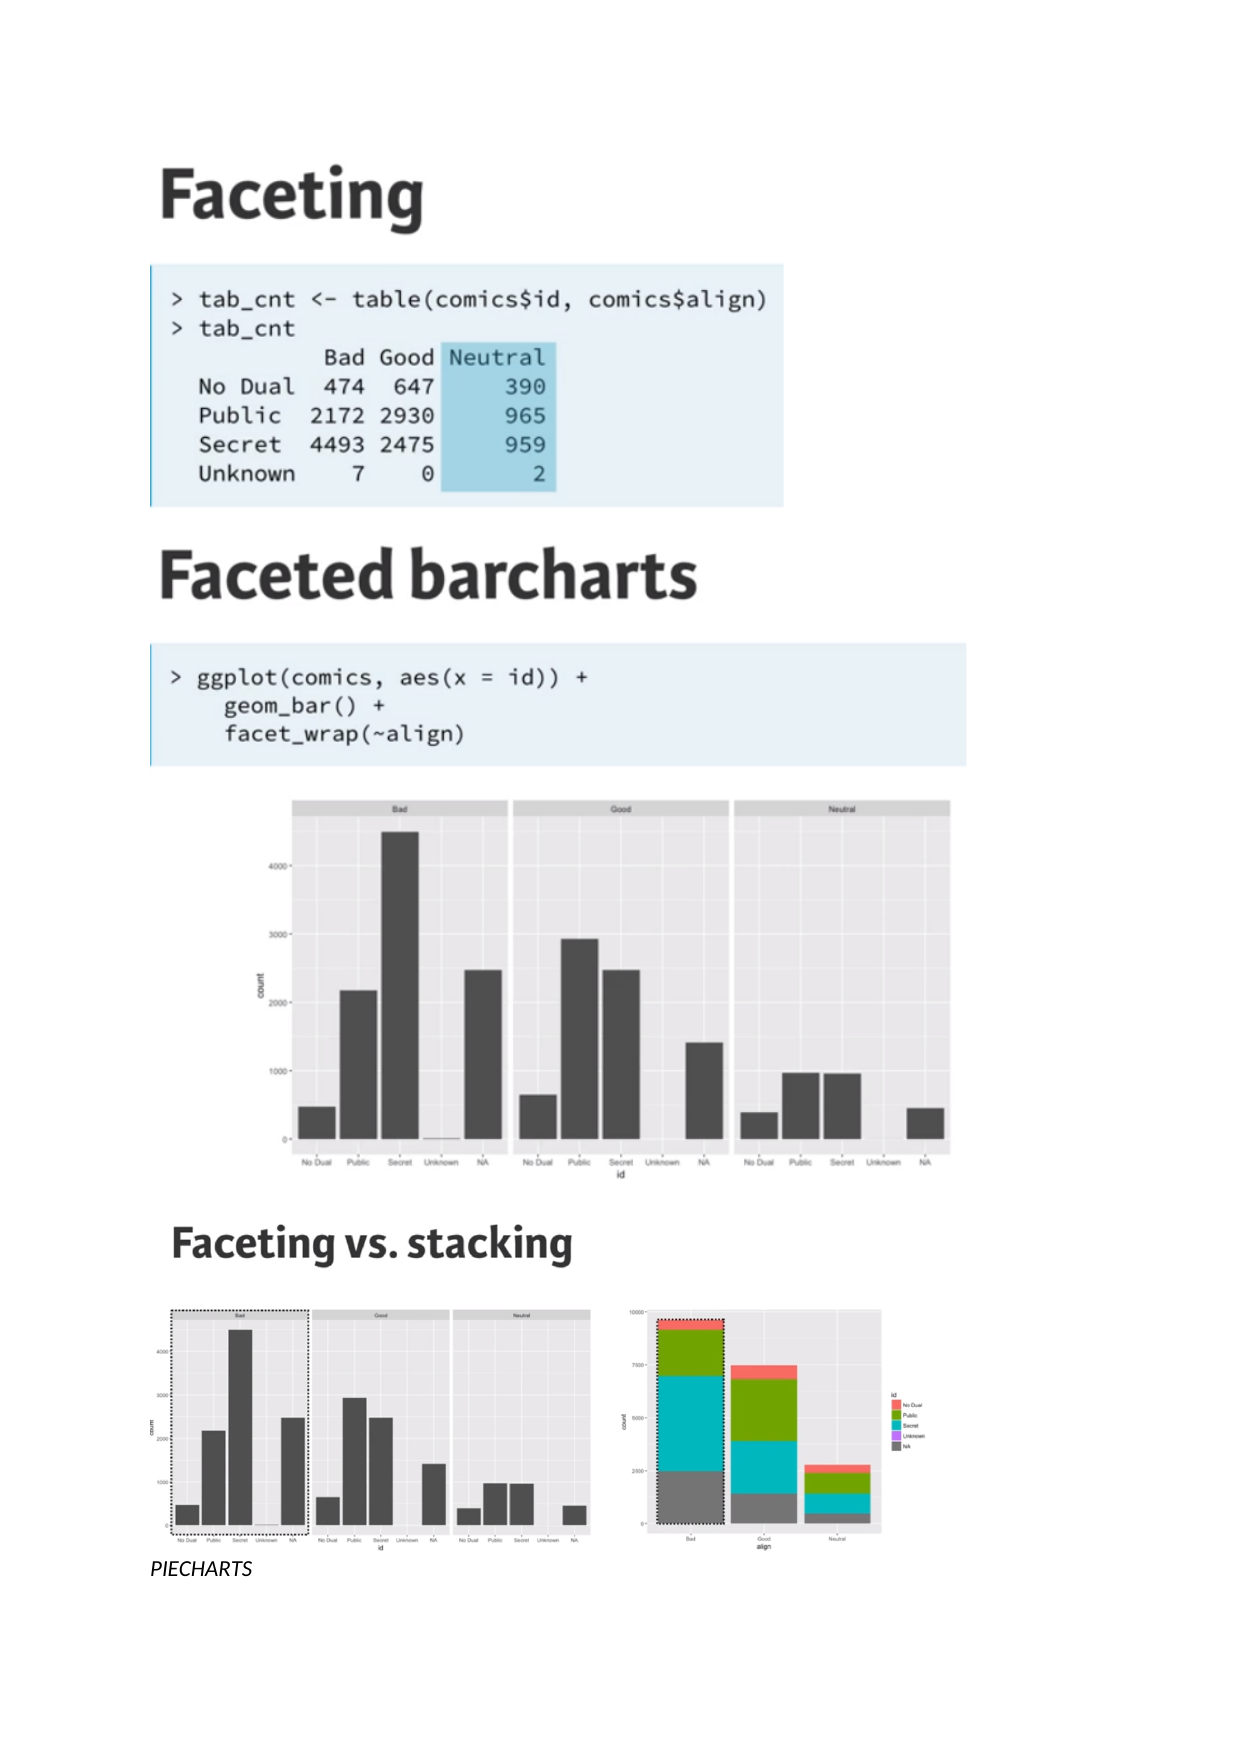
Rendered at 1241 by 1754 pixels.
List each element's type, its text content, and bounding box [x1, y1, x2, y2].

picture [150, 537, 967, 1185]
text PIECHARTS [150, 1554, 1090, 1582]
picture [150, 150, 784, 510]
picture [150, 1212, 937, 1554]
